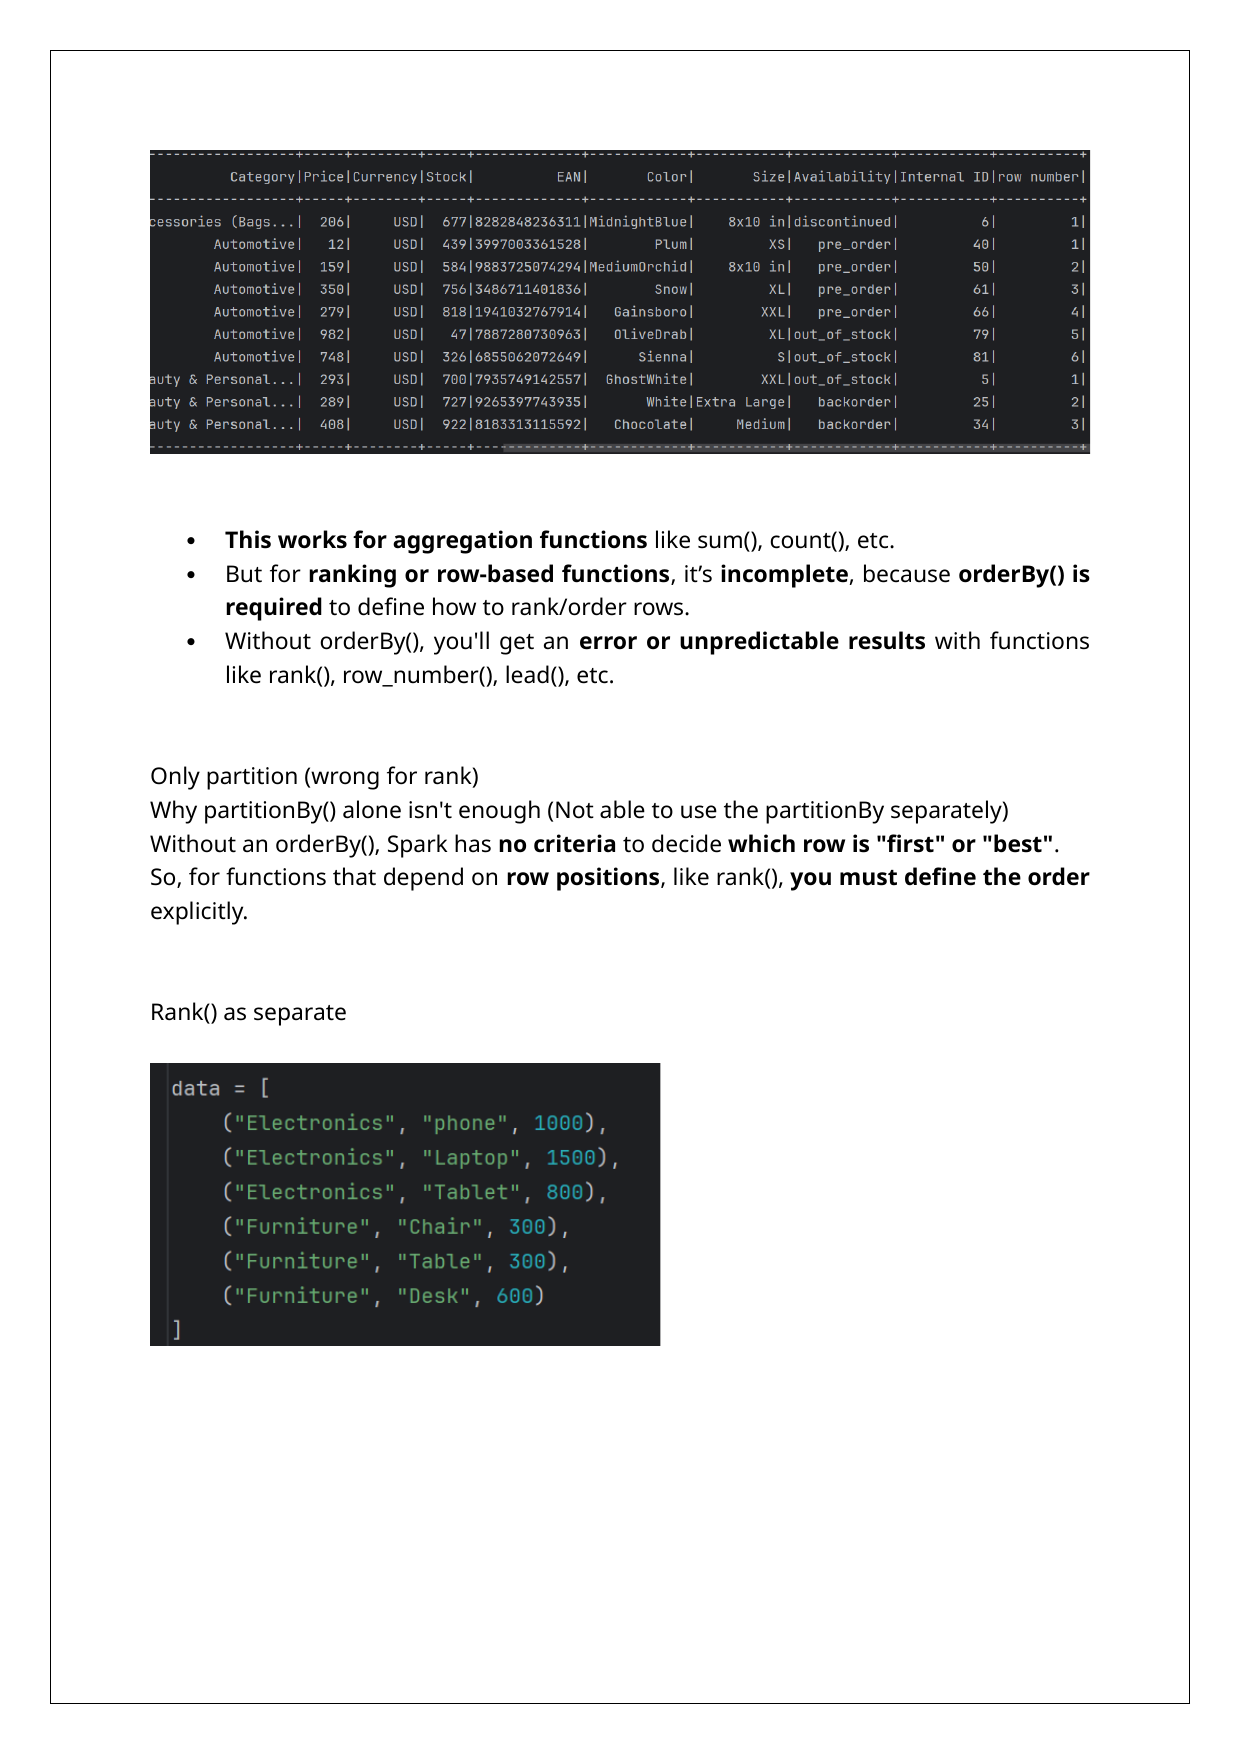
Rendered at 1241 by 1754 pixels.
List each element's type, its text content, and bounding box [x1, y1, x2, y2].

text Without an orderBy(), Spark has no criteria to decide which row is "first" or "best". [150, 828, 1090, 859]
list Without orderBy(), you'll get an error or unpredictable results with functions like rank(), row_number(), lead(), etc. [187, 625, 1090, 690]
text Only partition (wrong for rank) [150, 760, 1090, 791]
list This works for aggregation functions like sum(), count(), etc. [187, 524, 1090, 555]
list But for ranking or row-based functions, it’s incomplete, because orderBy() is required to define how to rank/order rows. [187, 558, 1090, 623]
text Why partitionBy() alone isn't enough (Not able to use the partitionBy separately) [150, 794, 1090, 825]
picture [150, 1063, 661, 1346]
text Rank() as separate [150, 996, 1090, 1028]
text So, for functions that depend on row positions, like rank(), you must define the order explicitly. [150, 861, 1090, 926]
picture [150, 150, 1091, 454]
